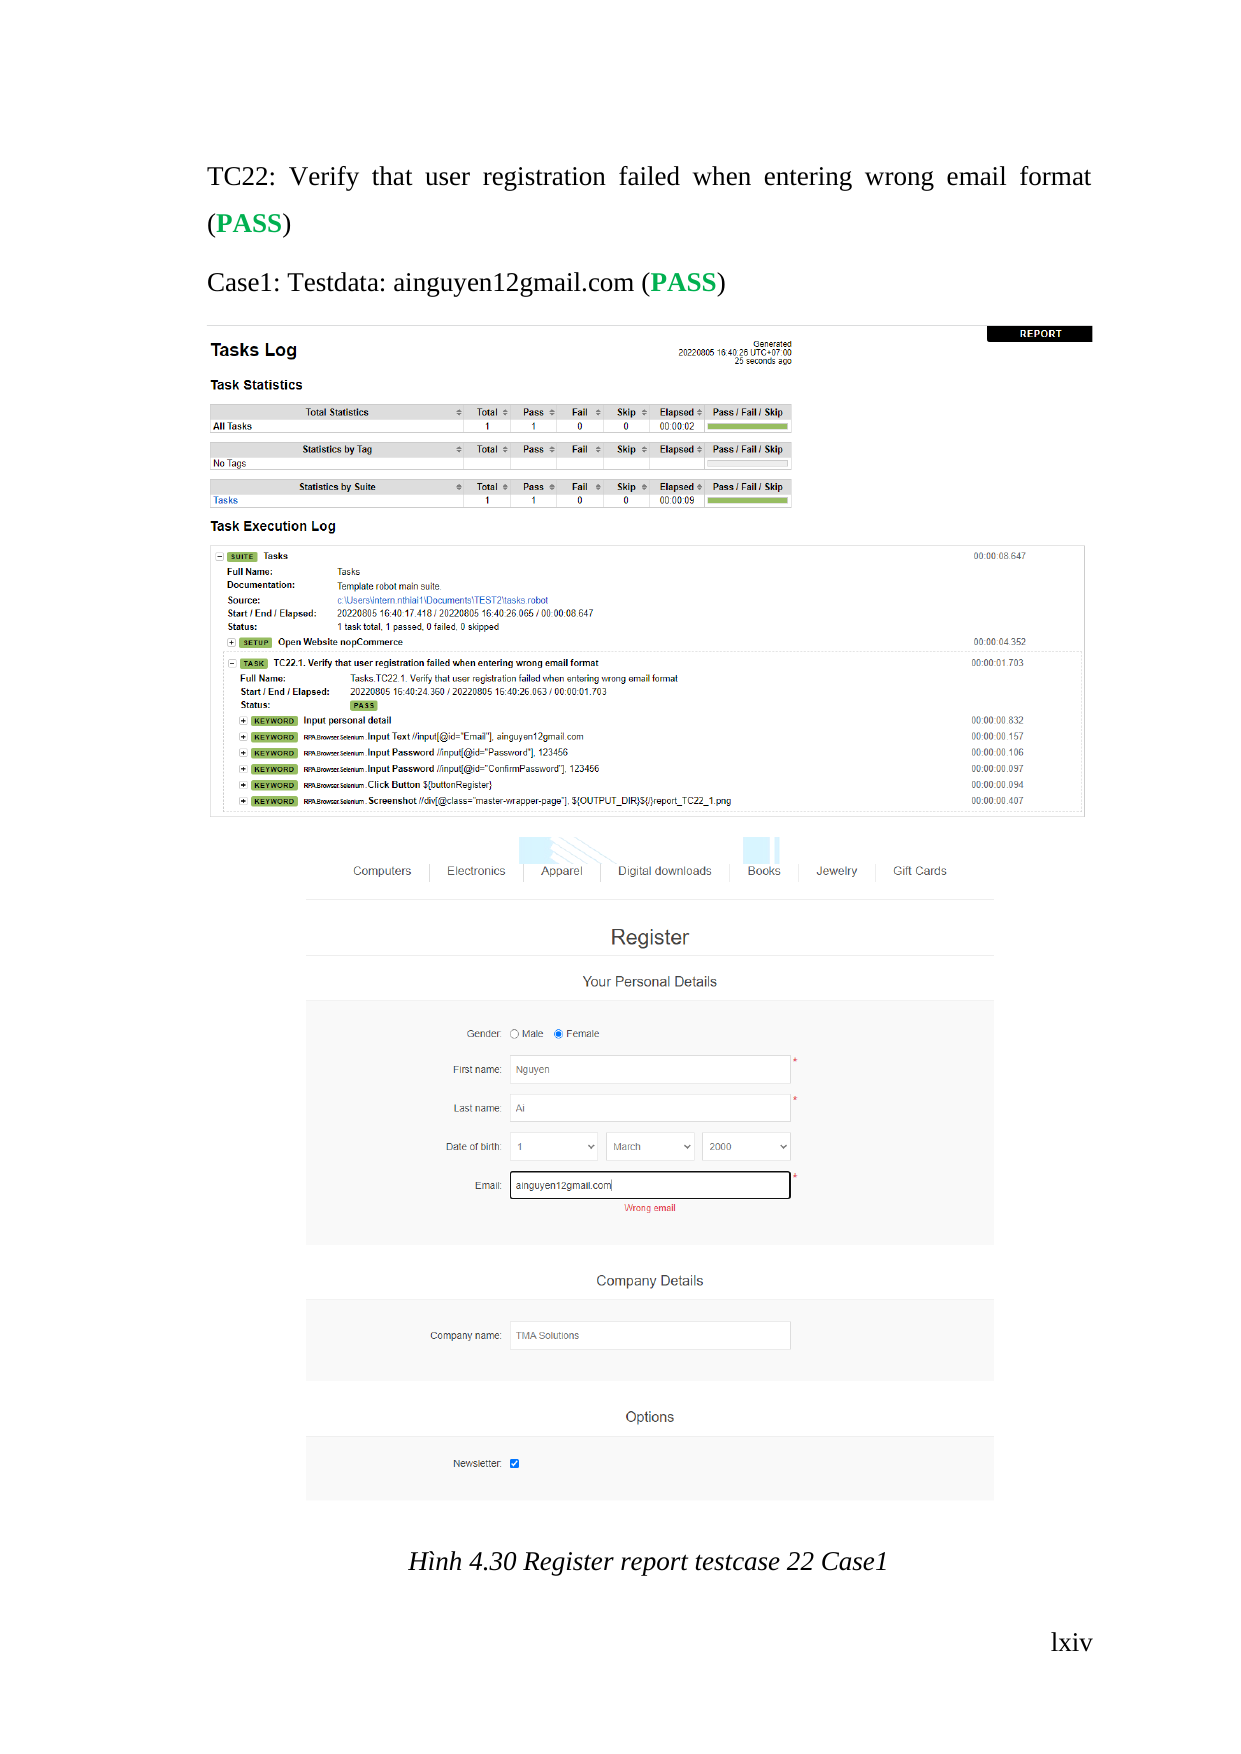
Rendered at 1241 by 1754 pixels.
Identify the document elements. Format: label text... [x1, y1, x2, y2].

picture [206, 864, 1093, 1505]
text Case1: Testdata: ainguyen12gmail.com (PASS) [207, 266, 1092, 297]
picture [206, 325, 1093, 837]
text TC22: Verify that user registration failed when entering wrong email format (PASS) [207, 160, 1092, 238]
